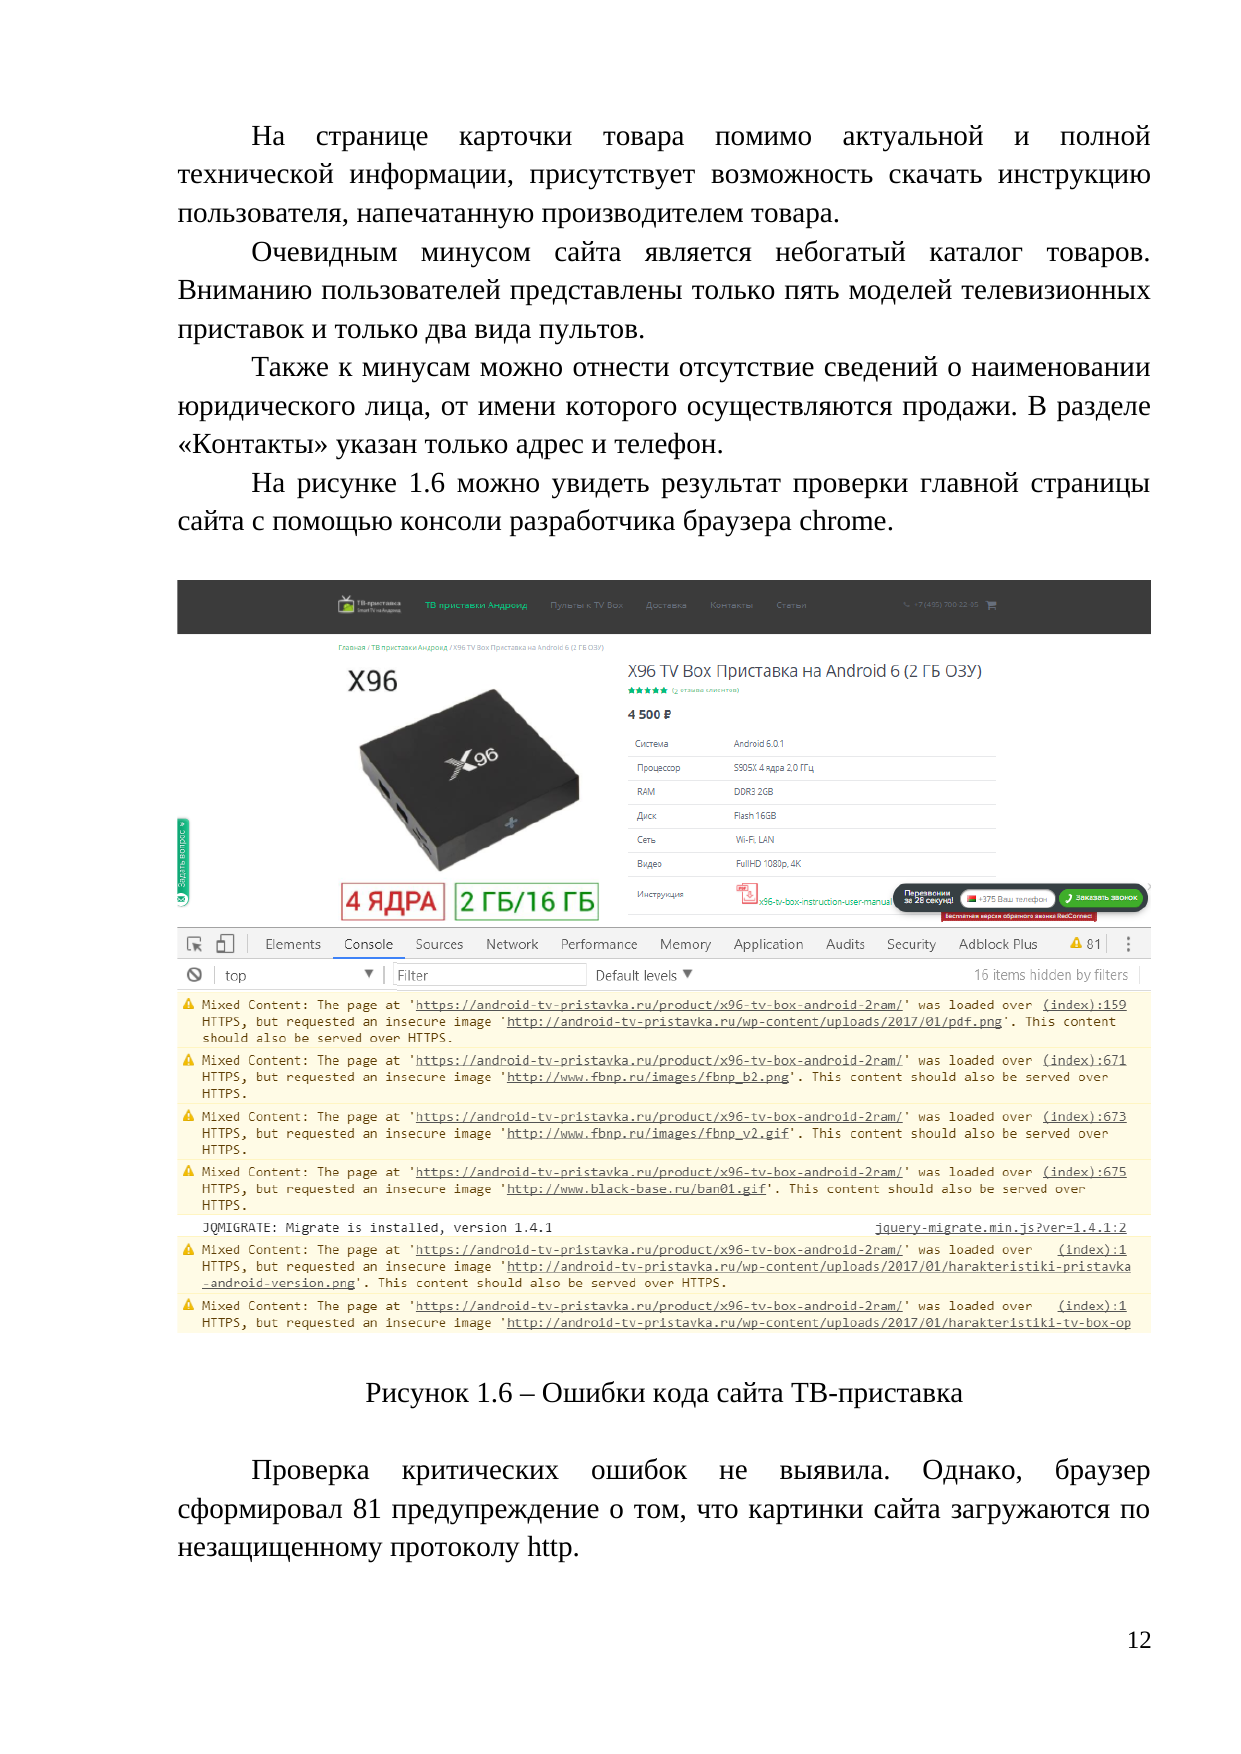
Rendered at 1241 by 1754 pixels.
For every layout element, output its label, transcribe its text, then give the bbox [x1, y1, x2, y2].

text Проверка критических ошибок не выявила. Однако, браузер сформировал 81 предупреждение о том, что картинки сайта загружаются по незащищенному протоколу http. [177, 1452, 1152, 1563]
text На странице карточки товара помимо актуальной и полной технической информации, присутствует возможность скачать инструкцию пользователя, напечатанную производителем товара. [177, 118, 1152, 229]
text На рисунке 1.6 можно увидеть результат проверки главной страницы сайта с помощью консоли разработчика браузера chrome. [177, 465, 1152, 537]
text Рисунок 1.6 – Ошибки кода сайта ТВ-приставка [177, 1375, 1152, 1409]
text Очевидным минусом сайта является небогатый каталог товаров. Вниманию пользователей представлены только пять моделей телевизионных приставок и только два вида пультов. [177, 234, 1152, 344]
text Также к минусам можно отнести отсутствие сведений о наименовании юридического лица, от имени которого осуществляются продажи. В разделе «Контакты» указан только адрес и телефон. [177, 349, 1152, 460]
picture [177, 580, 1152, 1333]
